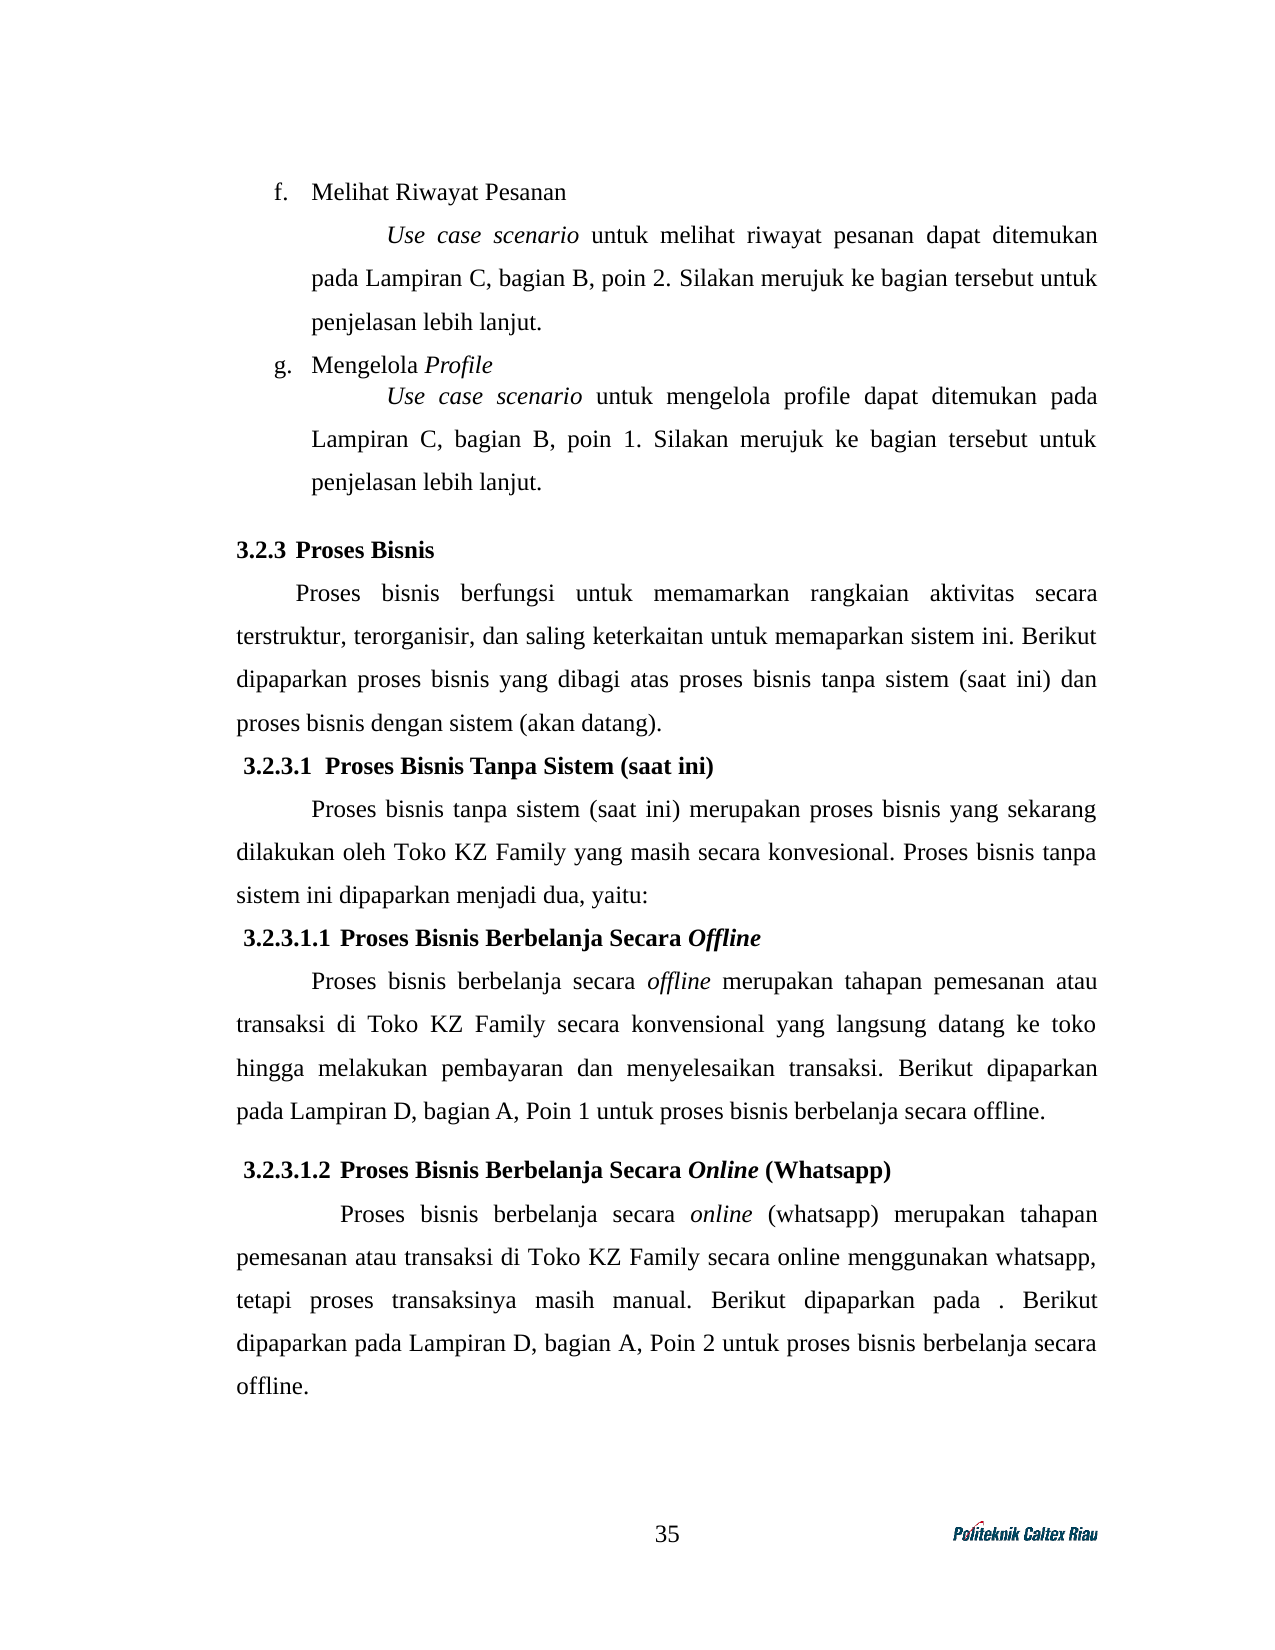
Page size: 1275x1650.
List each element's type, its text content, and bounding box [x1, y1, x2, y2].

picture [951, 1521, 1098, 1543]
subtitle Proses Bisnis Berbelanja Secara Offline [243, 923, 1098, 952]
text Proses bisnis berfungsi untuk memamarkan rangkaian aktivitas secara terstruktur, terorganisir, dan saling keterkaitan untuk memaparkan sistem ini. Berikut dipaparkan proses bisnis yang dibagi atas proses bisnis tanpa sistem (saat ini) dan proses bisnis dengan sistem (akan datang). [236, 578, 1098, 736]
text Proses bisnis tanpa sistem (saat ini) merupakan proses bisnis yang sekarang dilakukan oleh Toko KZ Family yang masih secara konvesional. Proses bisnis tanpa sistem ini dipaparkan menjadi dua, yaitu: [236, 794, 1098, 909]
list Use case scenario untuk mengelola profile dapat ditemukan pada Lampiran C, bagian B, poin 1. Silakan merujuk ke bagian tersebut untuk penjelasan lebih lanjut. [311, 381, 1098, 496]
subtitle Proses Bisnis [236, 535, 1098, 564]
text Proses bisnis berbelanja secara online (whatsapp) merupakan tahapan pemesanan atau transaksi di Toko KZ Family secara online menggunakan whatsapp, tetapi proses transaksinya masih manual. Berikut dipaparkan pada . Berikut dipaparkan pada Lampiran D, bagian A, Poin 2 untuk proses bisnis berbelanja secara offline. [236, 1199, 1098, 1400]
subtitle Proses Bisnis Berbelanja Secara Online (Whatsapp) [243, 1156, 1098, 1184]
list Use case scenario untuk melihat riwayat pesanan dapat ditemukan pada Lampiran C, bagian B, poin 2. Silakan merujuk ke bagian tersebut untuk penjelasan lebih lanjut. [311, 220, 1098, 335]
list Mengelola Profile [274, 350, 1098, 378]
list Melihat Riwayat Pesanan [274, 177, 1098, 206]
subtitle Proses Bisnis Tanpa Sistem (saat ini) [243, 751, 1098, 779]
text Proses bisnis berbelanja secara offline merupakan tahapan pemesanan atau transaksi di Toko KZ Family secara konvensional yang langsung datang ke toko hingga melakukan pembayaran dan menyelesaikan transaksi. Berikut dipaparkan pada Lampiran D, bagian A, Poin 1 untuk proses bisnis berbelanja secara offline. [236, 966, 1098, 1124]
